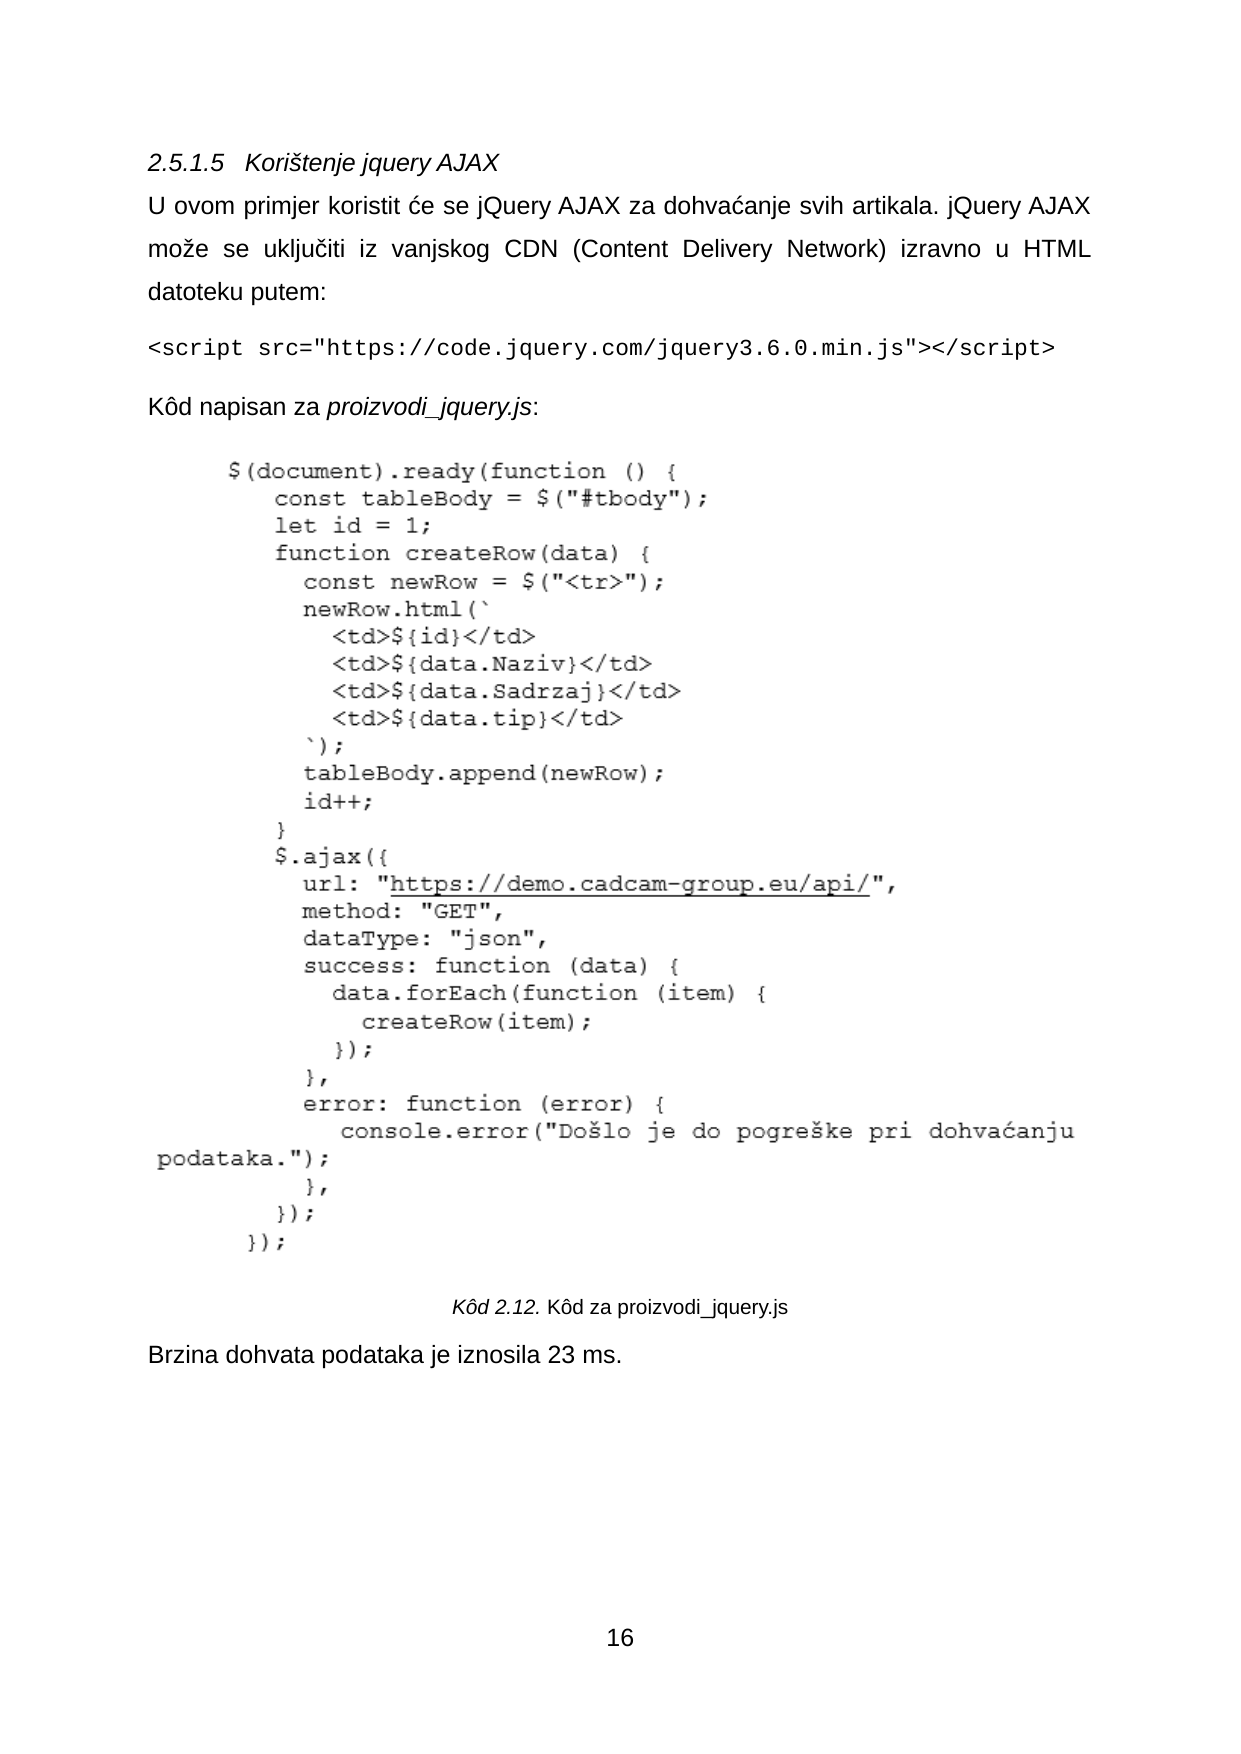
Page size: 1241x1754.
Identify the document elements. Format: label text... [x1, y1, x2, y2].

text Kôd napisan za proizvodi_jquery.js: [148, 392, 1093, 421]
text U ovom primjer koristit će se jQuery AJAX za dohvaćanje svih artikala. jQuery AJAX može se uključiti iz vanjskog CDN (Content Delivery Network) izravno u HTML datoteku putem: [148, 191, 1093, 306]
text <script src="https://code.jquery.com/jquery3.6.0.min.js"></script> [148, 337, 1093, 363]
text Kôd 2.12. Kôd za proizvodi_jquery.js [148, 1295, 1093, 1319]
subtitle Korištenje jquery AJAX [148, 148, 1093, 176]
text Brzina dohvata podataka je iznosila 23 ms. [148, 1340, 1093, 1368]
picture [147, 452, 1093, 1264]
